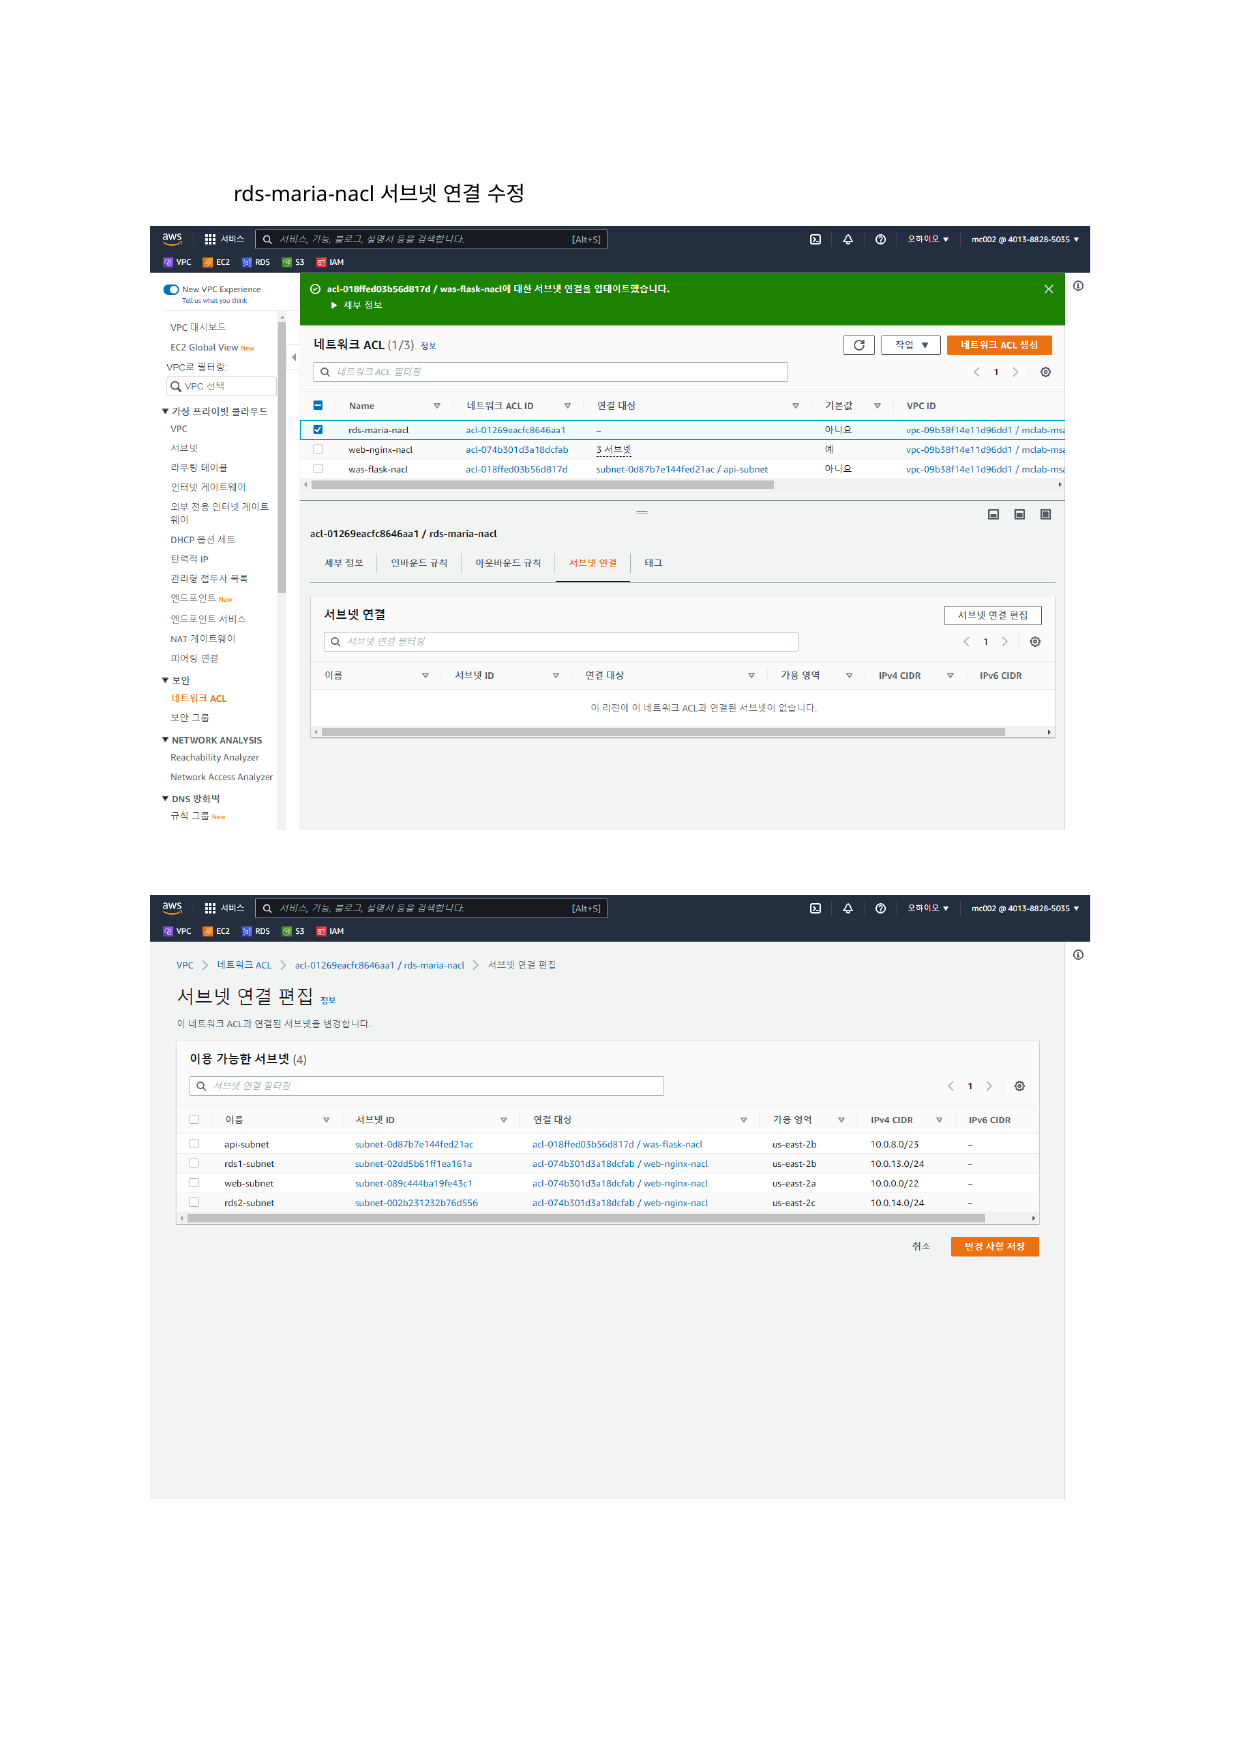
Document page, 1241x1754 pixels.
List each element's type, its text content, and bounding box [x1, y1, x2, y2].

picture [150, 895, 1091, 1499]
picture [150, 226, 1091, 830]
subtitle rds-maria-nacl 서브넷 연결 수정 [233, 177, 1090, 207]
